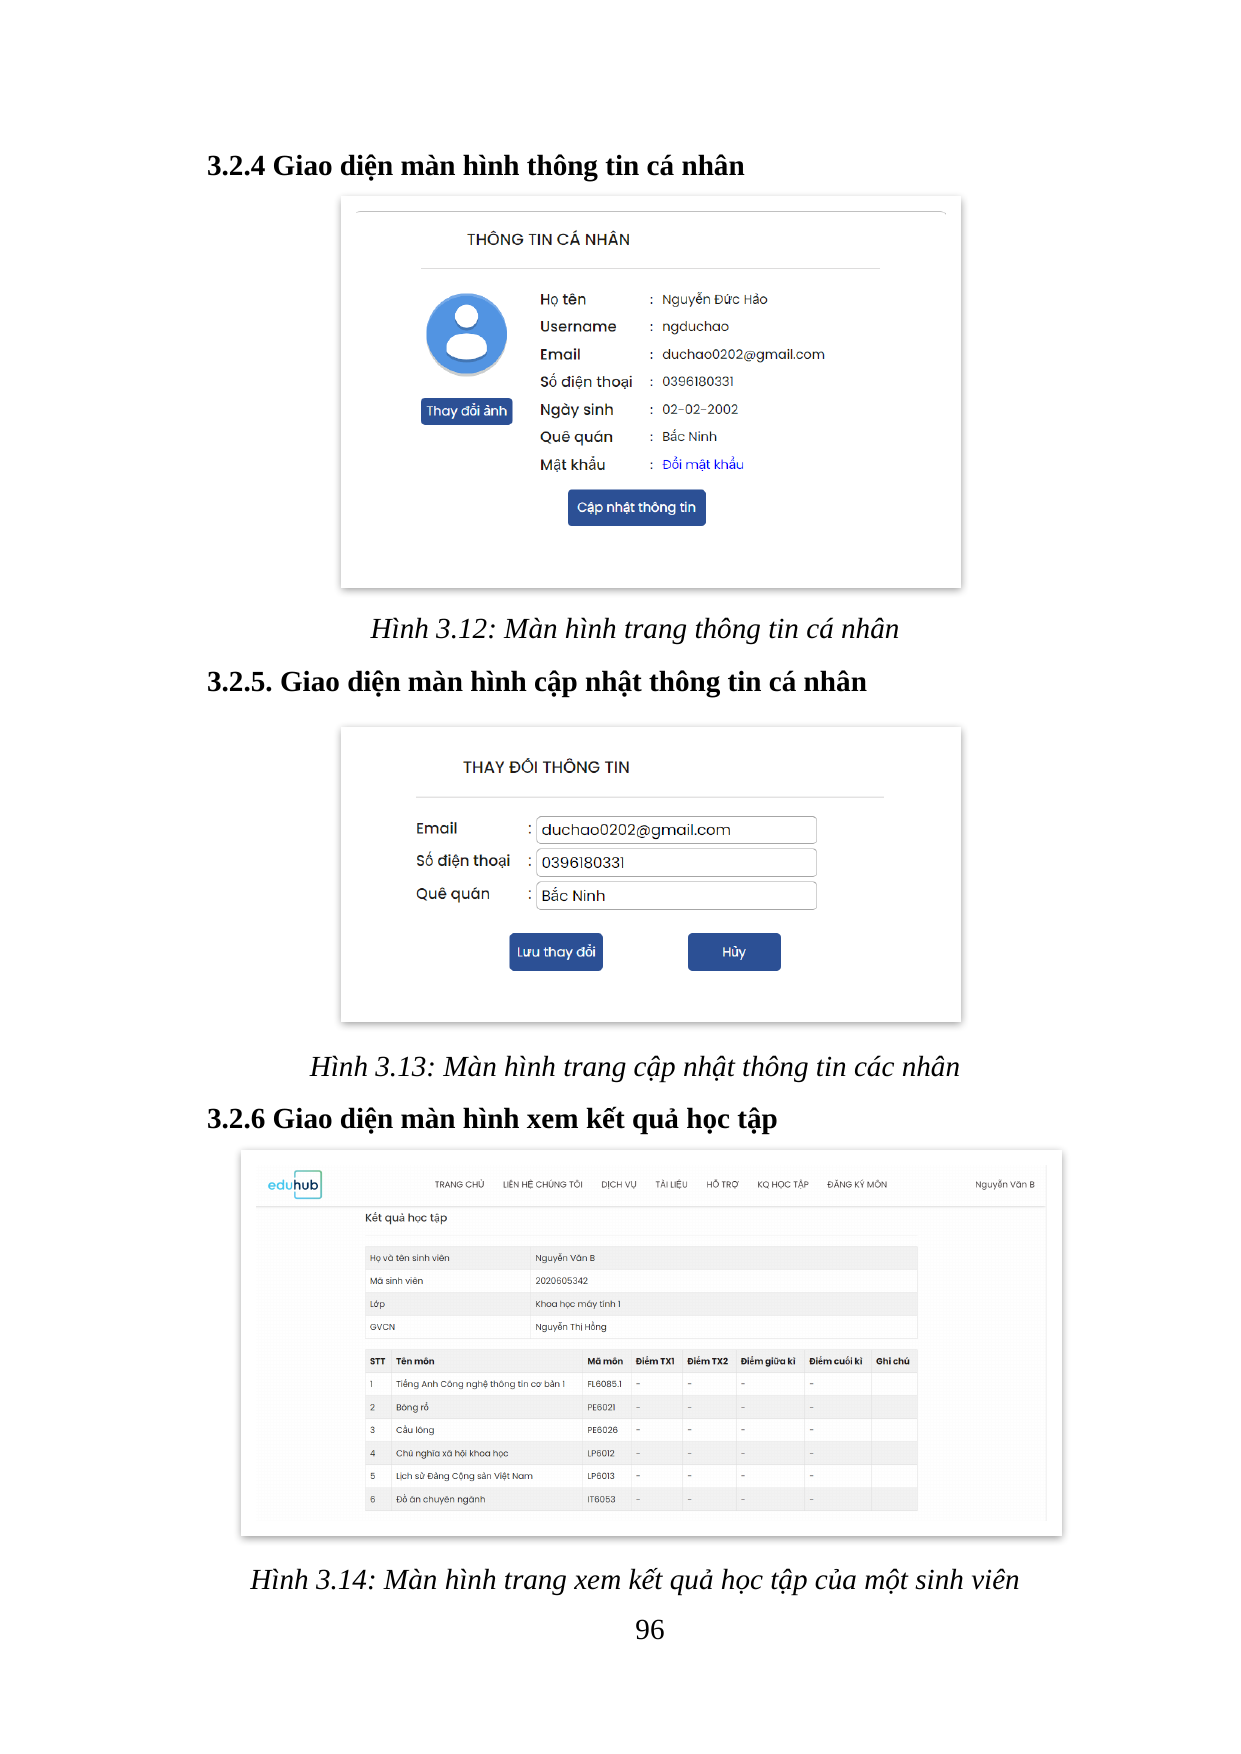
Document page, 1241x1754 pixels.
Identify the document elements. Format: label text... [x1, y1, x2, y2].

subtitle 3.2.4 Giao diện màn hình thông tin cá nhân [207, 148, 1092, 181]
text Hình 3.14: Màn hình trang xem kết quả học tập của một sinh viên [177, 1562, 1092, 1596]
text Hình 3.12: Màn hình trang thông tin cá nhân [177, 612, 1092, 645]
text Hình 3.13: Màn hình trang cập nhật thông tin các nhân [177, 1049, 1092, 1082]
subtitle 3.2.5. Giao diện màn hình cập nhật thông tin cá nhân [207, 664, 1092, 698]
picture [256, 1165, 1047, 1521]
subtitle 3.2.6 Giao diện màn hình xem kết quả học tập [207, 1102, 1092, 1135]
picture [356, 742, 946, 1007]
picture [356, 211, 946, 573]
